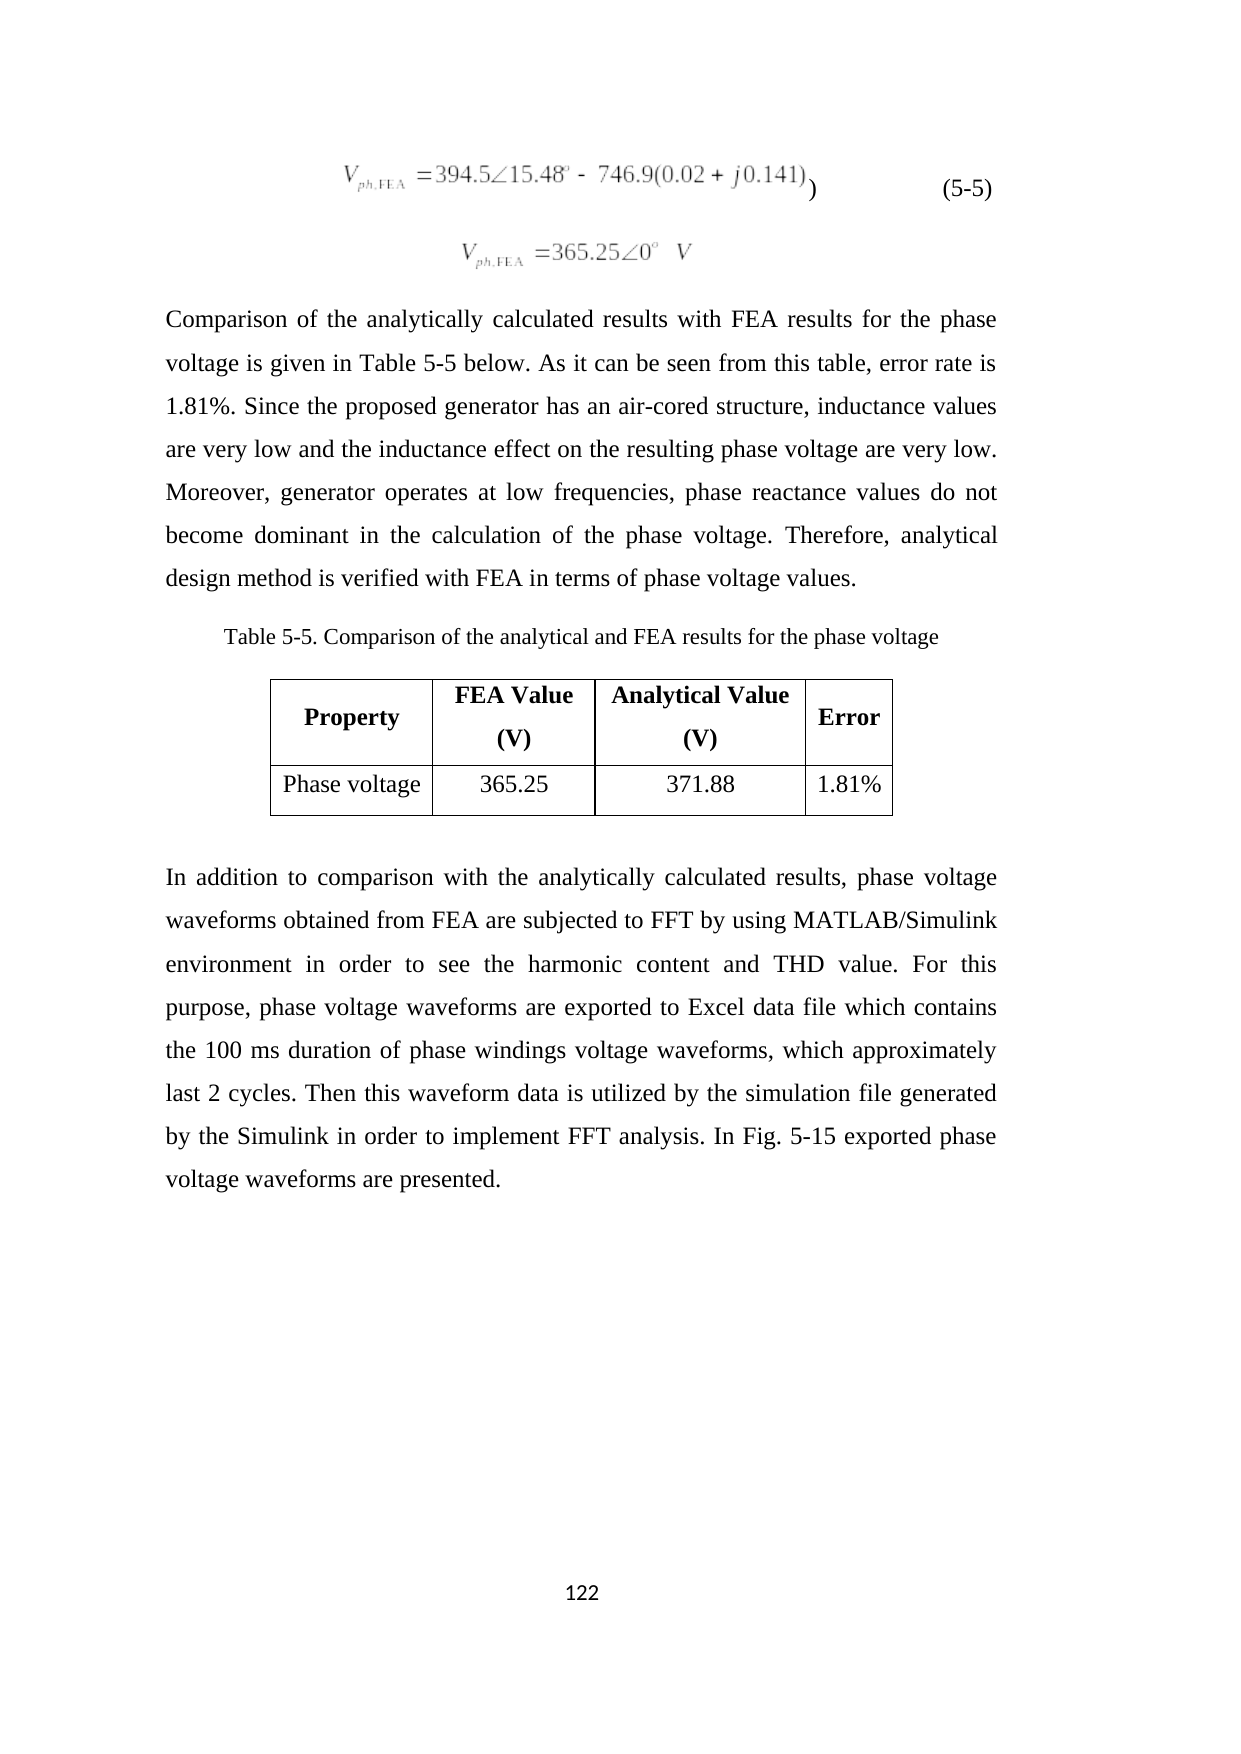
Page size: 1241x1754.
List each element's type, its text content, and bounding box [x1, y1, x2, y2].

table_header Property [271, 680, 432, 765]
table_header Analytical Value (V) [596, 680, 805, 765]
text Comparison of the analytically calculated results with FEA results for the phase voltage is given in Table 5-5 below. As it can be seen from this table, error rate is 1.81%. Since the proposed generator has an air-cored structure, inductance values are very low and the inductance effect on the resulting phase voltage are very low. Moreover, generator operates at low frequencies, phase reactance values do not become dominant in the calculation of the phase voltage. Therefore, analytical design method is verified with FEA in terms of phase voltage values. [165, 304, 998, 592]
text Table 5-5. Comparison of the analytical and FEA results for the phase voltage [165, 623, 998, 649]
table_cell 1.81% [806, 766, 892, 814]
table_header Error [806, 680, 892, 765]
text In addition to comparison with the analytically calculated results, phase voltage waveforms obtained from FEA are subjected to FFT by using MATLAB/Simulink environment in order to see the harmonic content and THD value. For this purpose, phase voltage waveforms are exported to Excel data file which contains the 100 ms duration of phase windings voltage waveforms, which approximately last 2 cycles. Then this waveform data is utilized by the simulation file generated by the Simulink in order to implement FFT analysis. In Fig. 5-15 exported phase voltage waveforms are presented. [165, 862, 998, 1193]
table_cell 365.25 [433, 766, 594, 814]
table_header FEA Value (V) [433, 680, 594, 765]
text ) (5-5) [165, 153, 998, 202]
table_cell Phase voltage [271, 766, 432, 814]
table_cell 371.88 [596, 766, 805, 814]
